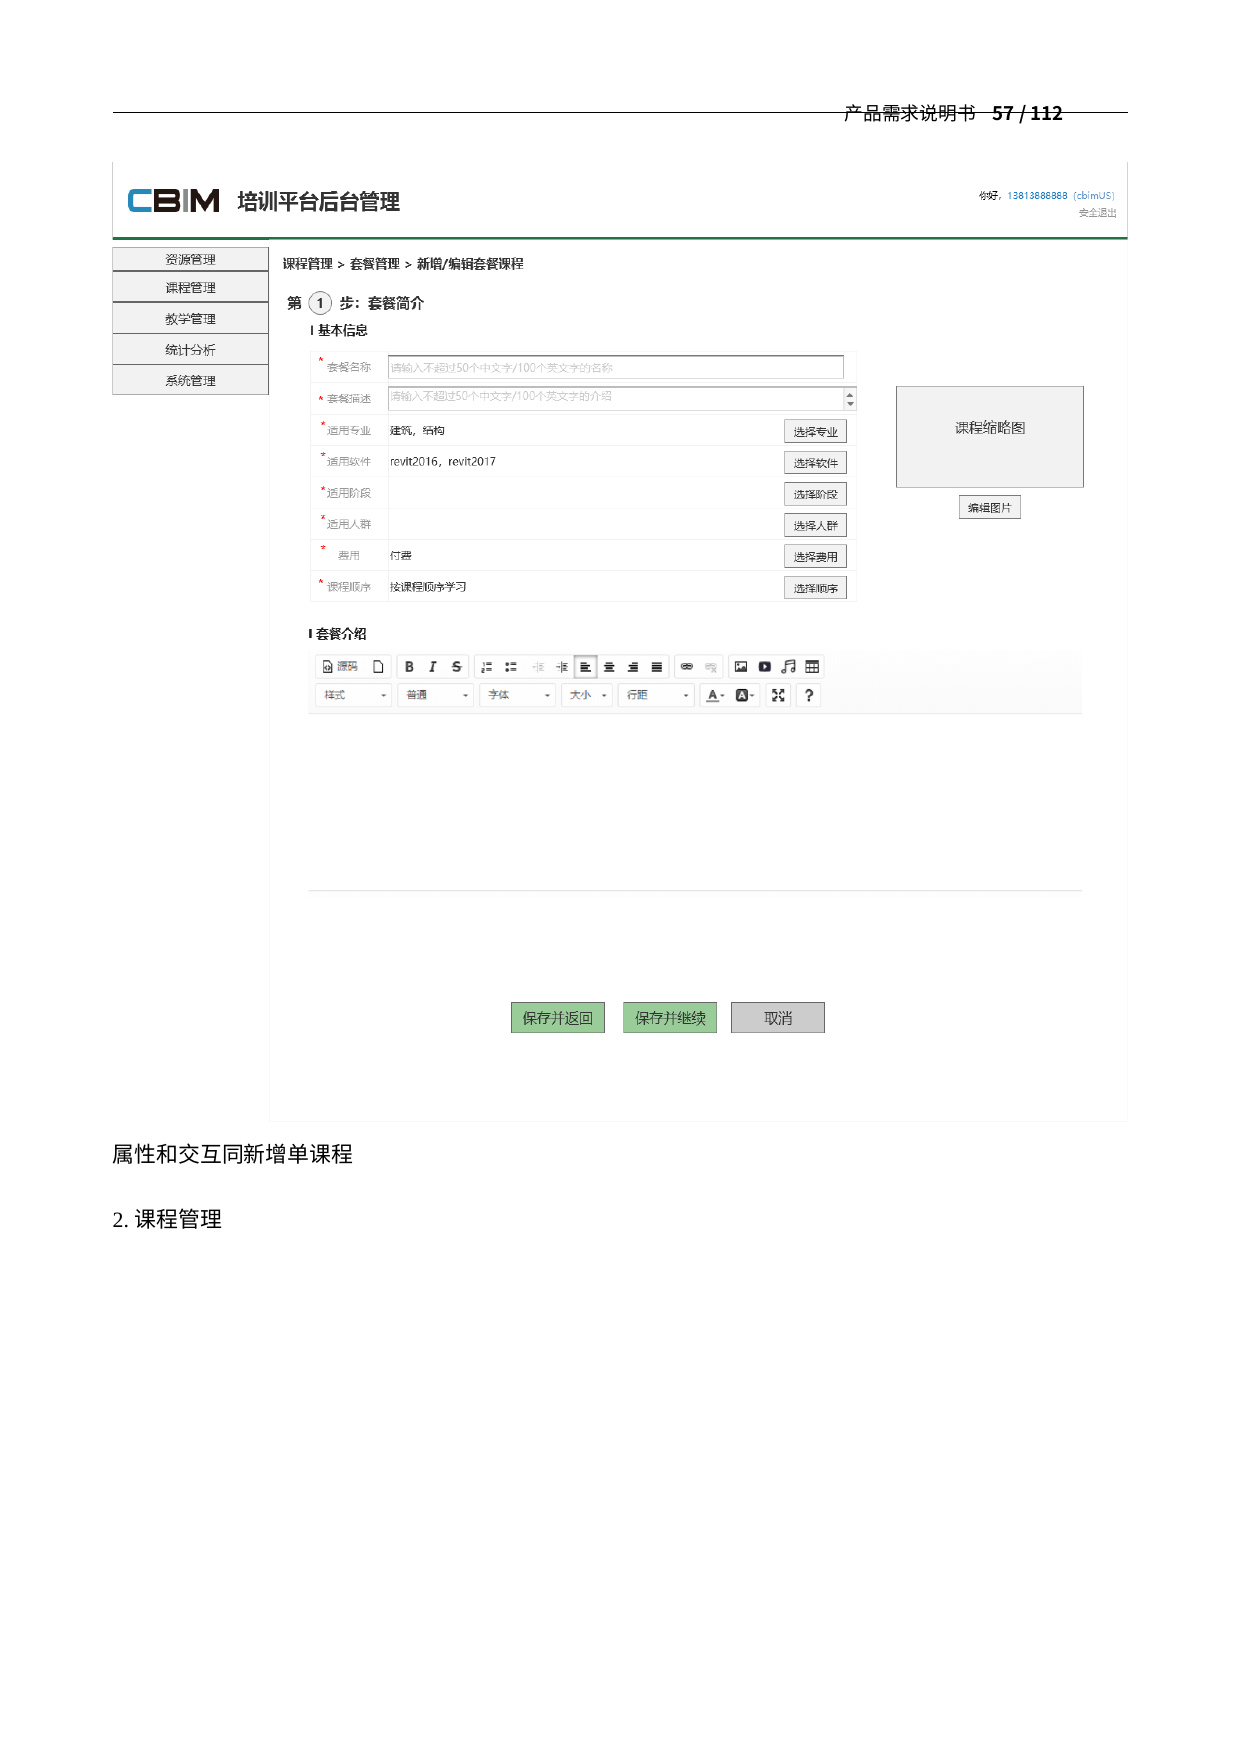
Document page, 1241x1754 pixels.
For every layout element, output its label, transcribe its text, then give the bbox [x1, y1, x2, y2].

text 属性和交互同新增单课程 [112, 1137, 1128, 1169]
text 2. 课程管理 [112, 1202, 1128, 1234]
picture [112, 162, 1128, 1122]
